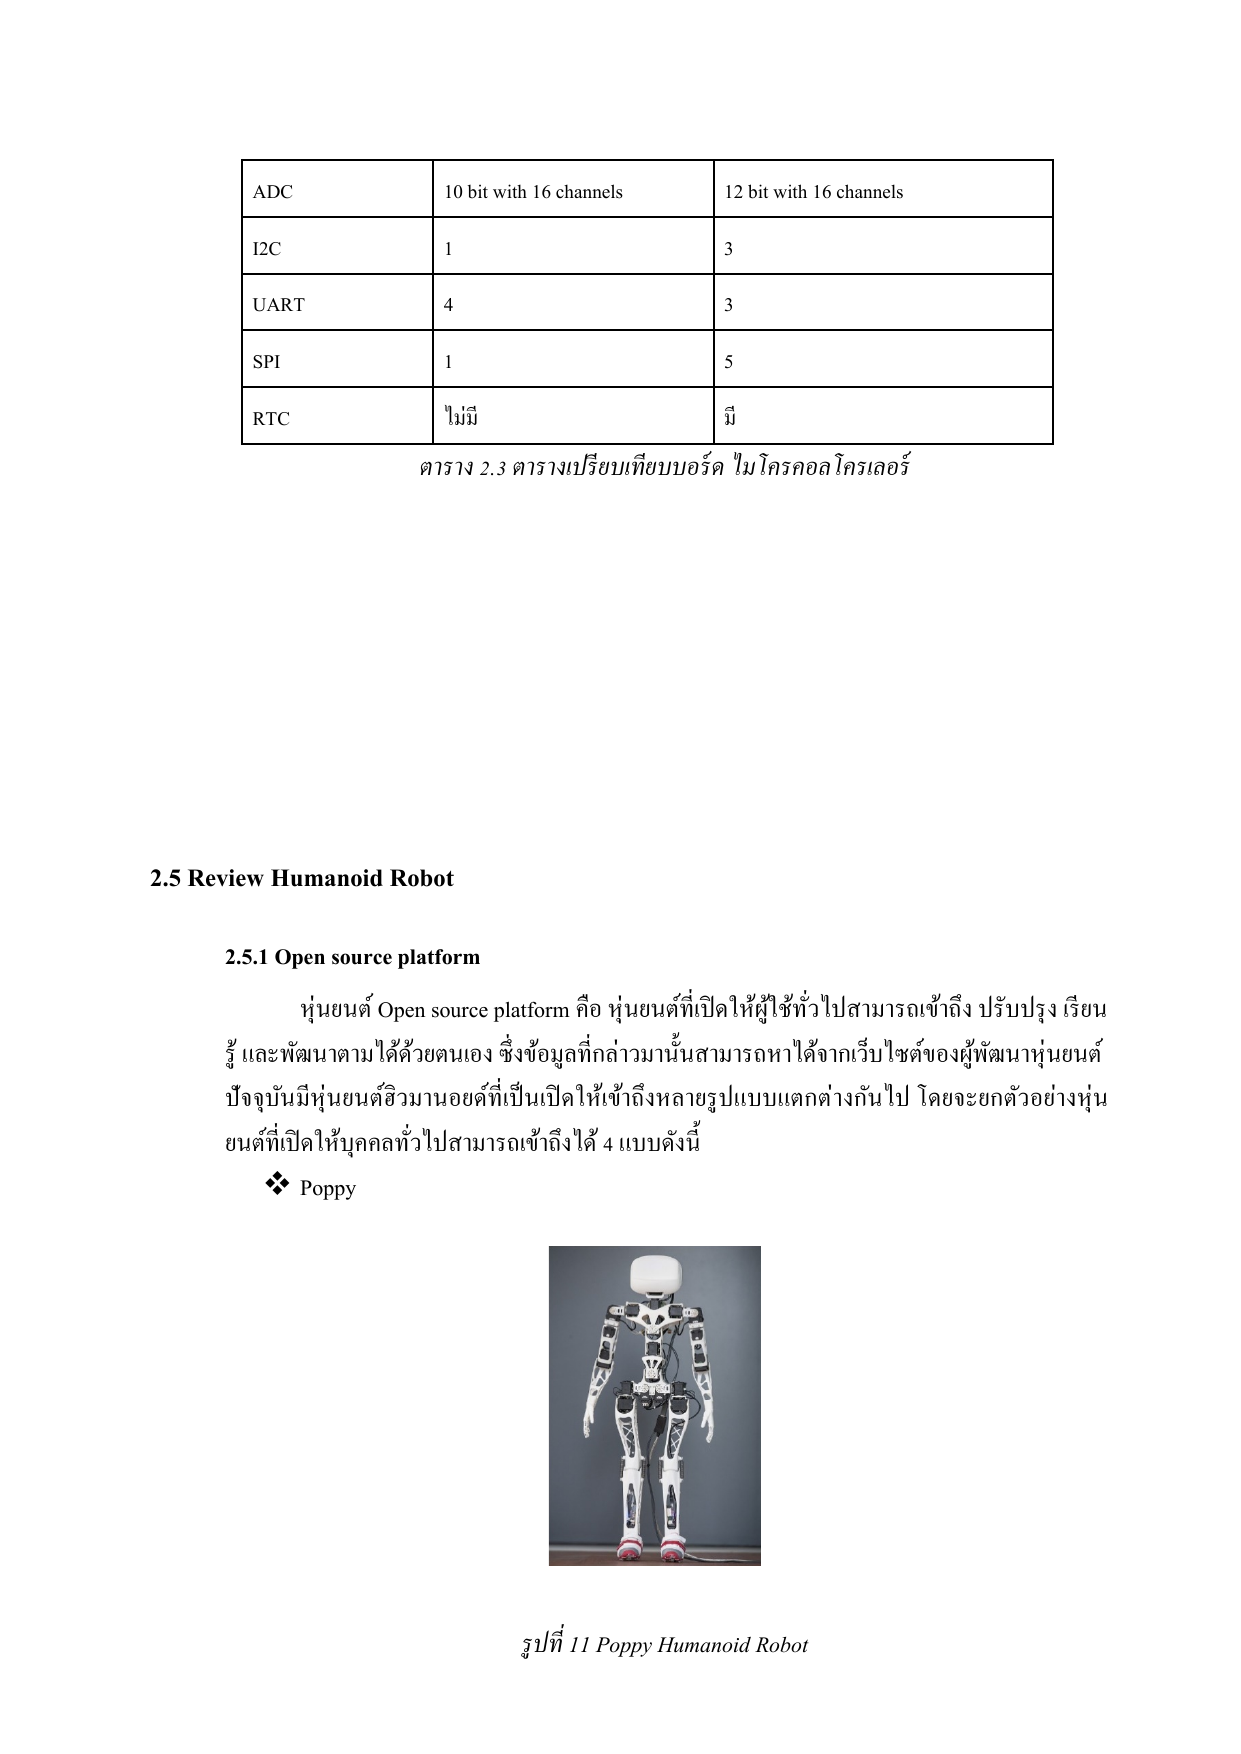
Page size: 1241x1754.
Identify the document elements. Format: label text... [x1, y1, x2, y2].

table_cell 5 [715, 331, 1052, 386]
table_cell 10 bit with 16 channels [434, 161, 713, 216]
table_cell 4 [434, 275, 713, 329]
text ตาราง 2.3 ตารางเปรียบเทียบบอร์ด ไมโครคอลโครเลอร์ [150, 445, 1108, 484]
table_cell UART [243, 275, 432, 329]
table_cell 3 [715, 275, 1052, 329]
subtitle 2.5.1 Open source platform [150, 935, 1108, 973]
text รูปที่ 11 Poppy Humanoid Robot [150, 1622, 1108, 1661]
table_cell ADC [243, 161, 432, 216]
table_cell SPI [243, 331, 432, 386]
table_cell 3 [715, 218, 1052, 272]
table_cell 1 [434, 218, 713, 272]
table_cell 1 [434, 331, 713, 386]
text หุ่นยนต์ Open source platform คือ หุ่นยนต์ที่เปิดให้ผู้ใช้ทั่วไปสามารถเข้าถึง ปรับปรุง เรียนรู้ และพัฒนาตามได้ด้วยตนเอง ซึ่งข้อมูลที่กล่าวมานั้นสามารถหาได้จากเว็บไซต์ของผู้พัฒนาหุ่นยนต์ ปัจจุบันมีหุ่นยนต์ฮิวมานอยด์ที่เป็นเปิดให้เข้าถึงหลายรูปแบบแตกต่างกันไป โดยจะยกตัวอย่างหุ่นยนต์ที่เปิดให้บุคคลทั่วไปสามารถเข้าถึงได้ 4 แบบดังนี้ [225, 987, 1108, 1159]
table_cell 12 bit with 16 channels [715, 161, 1052, 216]
list Poppy [262, 1165, 1108, 1203]
table_cell มี [715, 388, 1052, 443]
table_cell RTC [243, 388, 432, 443]
table_cell I2C [243, 218, 432, 272]
picture [548, 1246, 761, 1566]
table_cell ไม่มี [434, 388, 713, 443]
subtitle 2.5 Review Humanoid Robot [150, 853, 1108, 896]
